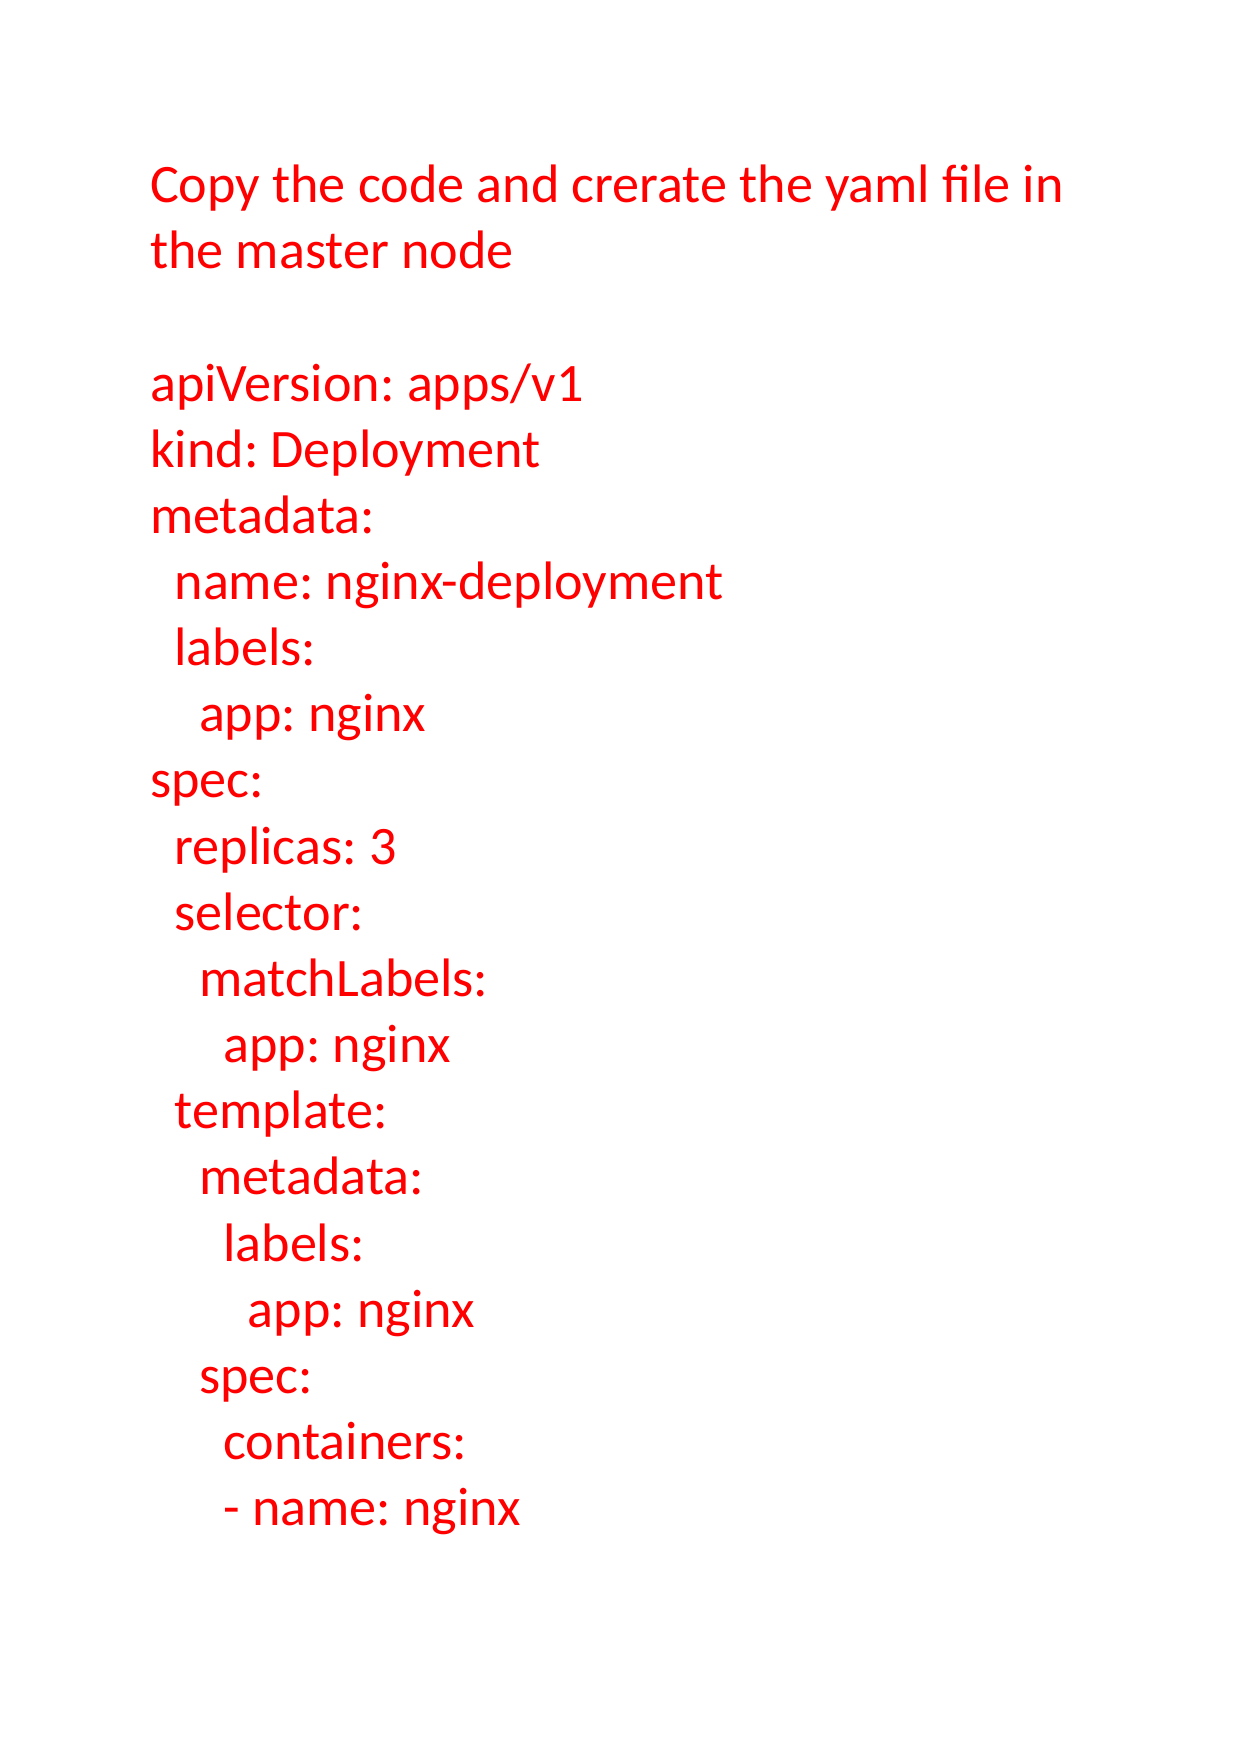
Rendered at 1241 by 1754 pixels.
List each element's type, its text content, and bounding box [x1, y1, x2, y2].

text metadata: [150, 1142, 1090, 1208]
text metadata: [150, 481, 1090, 547]
text containers: [150, 1407, 1090, 1473]
text spec: [150, 745, 1090, 811]
text template: [150, 1076, 1090, 1142]
text labels: [150, 613, 1090, 679]
text kind: Deployment [150, 414, 1090, 481]
text name: nginx-deployment [150, 547, 1090, 613]
text selector: [150, 878, 1090, 944]
text Copy the code and crerate the yaml file in the master node [150, 150, 1090, 282]
text app: nginx [150, 1010, 1090, 1076]
text labels: [150, 1208, 1090, 1274]
text spec: [150, 1341, 1090, 1407]
text matchLabels: [150, 944, 1090, 1010]
text - name: nginx [150, 1473, 1090, 1539]
text apiVersion: apps/v1 [150, 348, 1090, 414]
text app: nginx [150, 1274, 1090, 1341]
text replicas: 3 [150, 811, 1090, 878]
text app: nginx [150, 679, 1090, 745]
